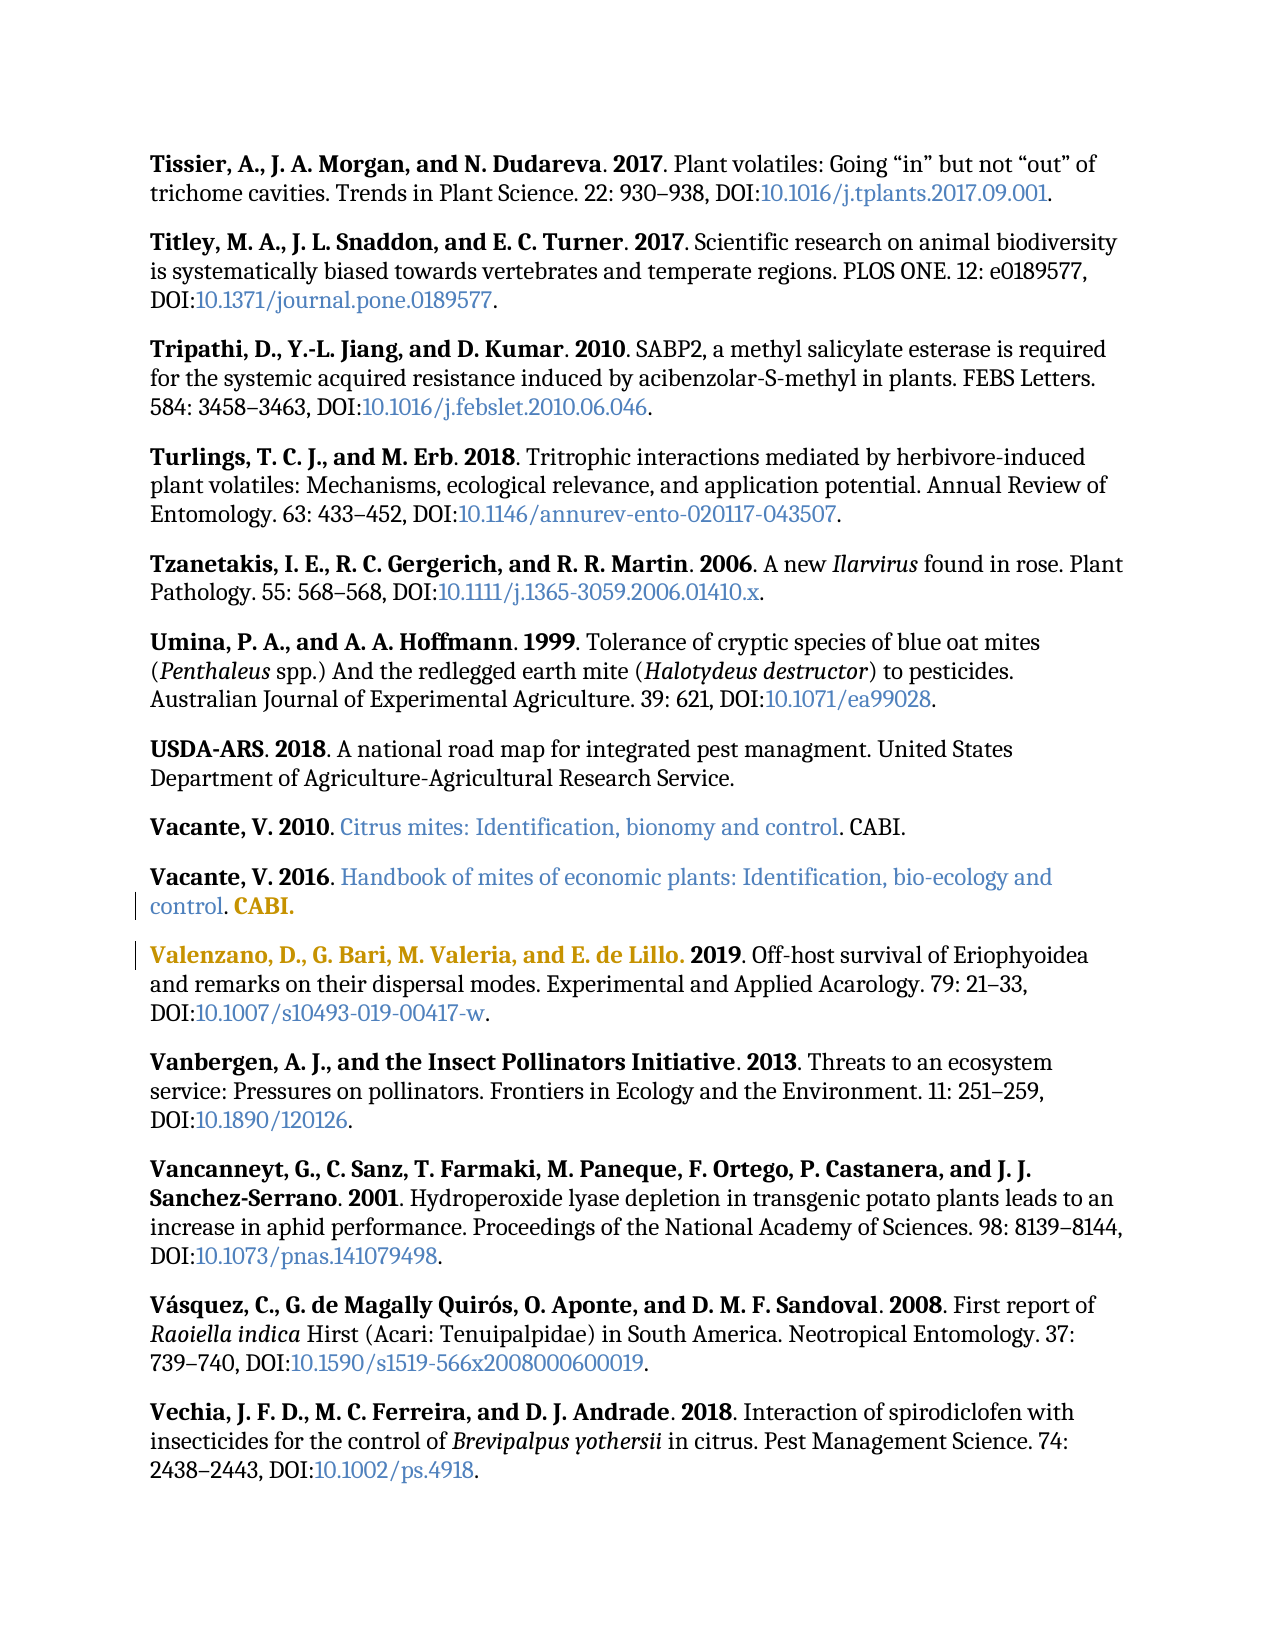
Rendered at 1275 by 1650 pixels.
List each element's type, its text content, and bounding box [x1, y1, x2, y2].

text Vásquez, C., G. de Magally Quirós, O. Aponte, and D. M. F. Sandoval. 2008. First report of Raoiella indica Hirst (Acari: Tenuipalpidae) in South America. Neotropical Entomology. 37: 739–740, DOI:10.1590/s1519-566x2008000600019. [150, 1291, 1125, 1377]
text Tzanetakis, I. E., R. C. Gergerich, and R. R. Martin. 2006. A new Ilarvirus found in rose. Plant Pathology. 55: 568–568, DOI:10.1111/j.1365-3059.2006.01410.x. [150, 549, 1125, 607]
text Valenzano, D., G. Bari, M. Valeria, and E. de Lillo. 2019. Off-host survival of Eriophyoidea and remarks on their dispersal modes. Experimental and Applied Acarology. 79: 21–33, DOI:10.1007/s10493-019-00417-w. [150, 941, 1125, 1027]
text Vancanneyt, G., C. Sanz, T. Farmaki, M. Paneque, F. Ortego, P. Castanera, and J. J. Sanchez-Serrano. 2001. Hydroperoxide lyase depletion in transgenic potato plants leads to an increase in aphid performance. Proceedings of the National Academy of Sciences. 98: 8139–8144, DOI:10.1073/pnas.141079498. [150, 1155, 1125, 1270]
text Tissier, A., J. A. Morgan, and N. Dudareva. 2017. Plant volatiles: Going “in” but not “out” of trichome cavities. Trends in Plant Science. 22: 930–938, DOI:10.1016/j.tplants.2017.09.001. [150, 150, 1125, 207]
text Vanbergen, A. J., and the Insect Pollinators Initiative. 2013. Threats to an ecosystem service: Pressures on pollinators. Frontiers in Ecology and the Environment. 11: 251–259, DOI:10.1890/120126. [150, 1048, 1125, 1134]
text Vacante, V. 2010. Citrus mites: Identification, bionomy and control. CABI. [150, 813, 1125, 842]
text Titley, M. A., J. L. Snaddon, and E. C. Turner. 2017. Scientific research on animal biodiversity is systematically biased towards vertebrates and temperate regions. PLOS ONE. 12: e0189577, DOI:10.1371/journal.pone.0189577. [150, 228, 1125, 314]
text Turlings, T. C. J., and M. Erb. 2018. Tritrophic interactions mediated by herbivore-induced plant volatiles: Mechanisms, ecological relevance, and application potential. Annual Review of Entomology. 63: 433–452, DOI:10.1146/annurev-ento-020117-043507. [150, 442, 1125, 529]
text Tripathi, D., Y.-L. Jiang, and D. Kumar. 2010. SABP2, a methyl salicylate esterase is required for the systemic acquired resistance induced by acibenzolar-S-methyl in plants. FEBS Letters. 584: 3458–3463, DOI:10.1016/j.febslet.2010.06.046. [150, 335, 1125, 422]
text Vacante, V. 2016. Handbook of mites of economic plants: Identification, bio-ecology and control. CABI. [150, 863, 1125, 920]
text Umina, P. A., and A. A. Hoffmann. 1999. Tolerance of cryptic species of blue oat mites (Penthaleus spp.) And the redlegged earth mite (Halotydeus destructor) to pesticides. Australian Journal of Experimental Agriculture. 39: 621, DOI:10.1071/ea99028. [150, 628, 1125, 714]
text Vechia, J. F. D., M. C. Ferreira, and D. J. Andrade. 2018. Interaction of spirodiclofen with insecticides for the control of Brevipalpus yothersii in citrus. Pest Management Science. 74: 2438–2443, DOI:10.1002/ps.4918. [150, 1398, 1125, 1484]
text USDA-ARS. 2018. A national road map for integrated pest managment. United States Department of Agriculture-Agricultural Research Service. [150, 735, 1125, 792]
